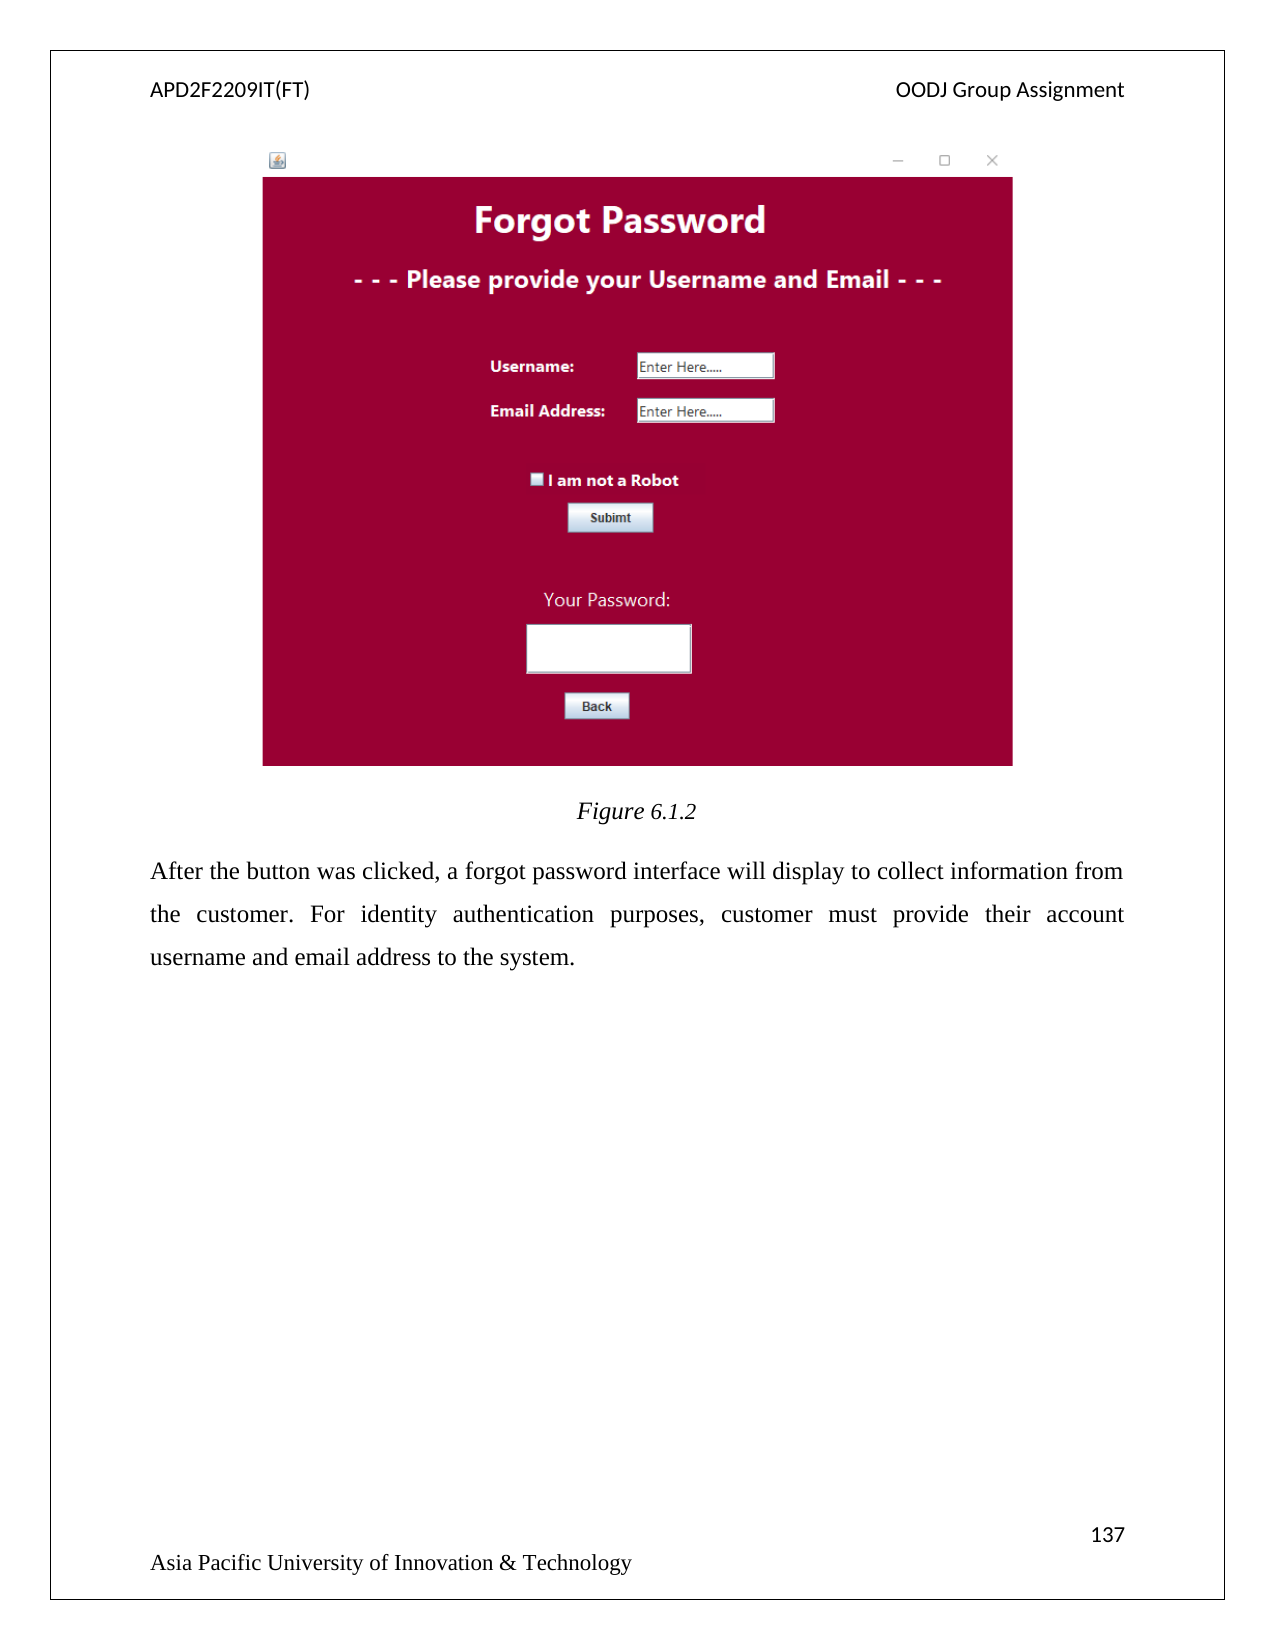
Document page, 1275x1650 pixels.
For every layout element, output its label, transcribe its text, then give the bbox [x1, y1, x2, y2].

text Figure 6.1.2 [150, 796, 1125, 825]
picture [262, 150, 1013, 766]
text After the button was clicked, a forgot password interface will display to collect information from the customer. For identity authentication purposes, customer must provide their account username and email address to the system. [150, 856, 1125, 971]
